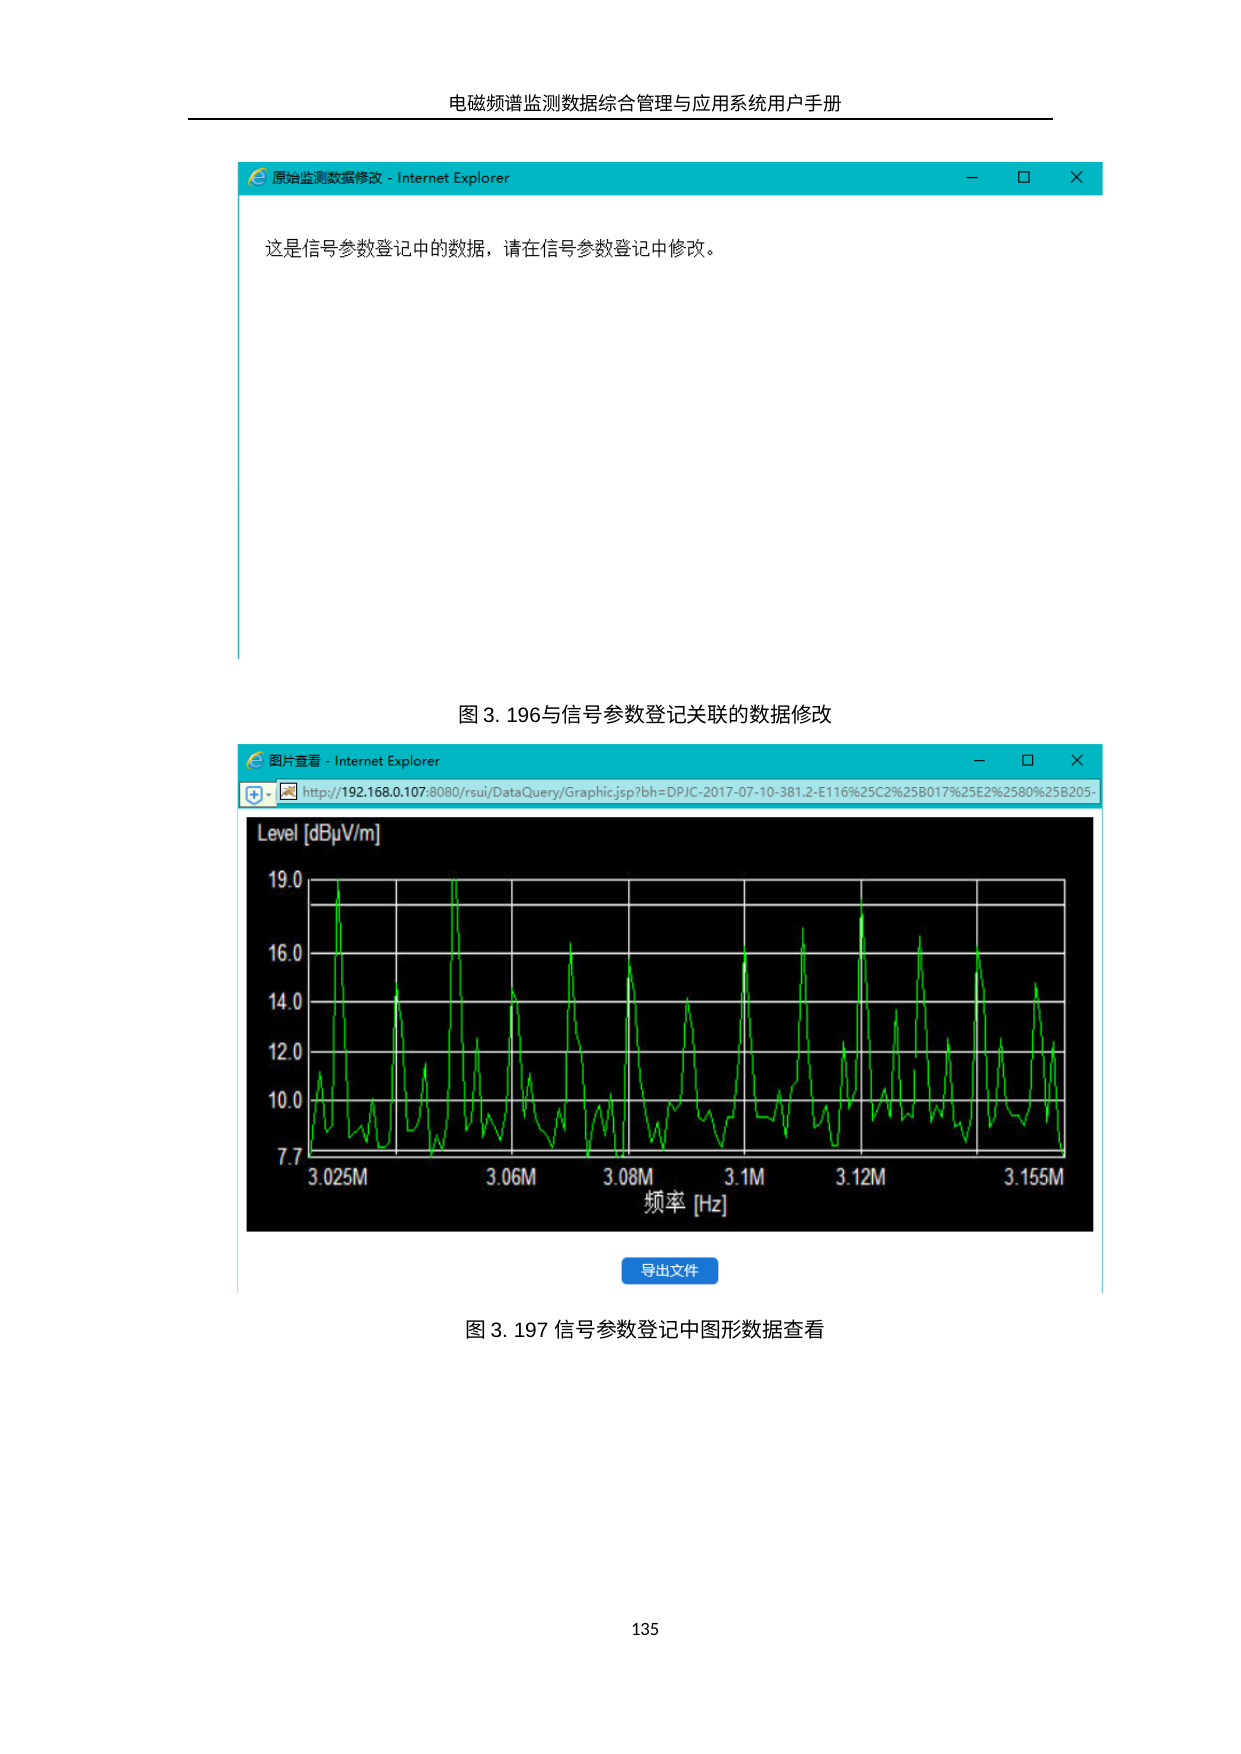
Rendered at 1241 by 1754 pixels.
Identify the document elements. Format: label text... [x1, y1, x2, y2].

picture [237, 744, 1103, 1293]
text 图3. 197 信号参数登记中图形数据查看 [187, 1312, 1053, 1345]
picture [237, 162, 1103, 659]
text 图3. 196与信号参数登记关联的数据修改 [187, 697, 1053, 730]
